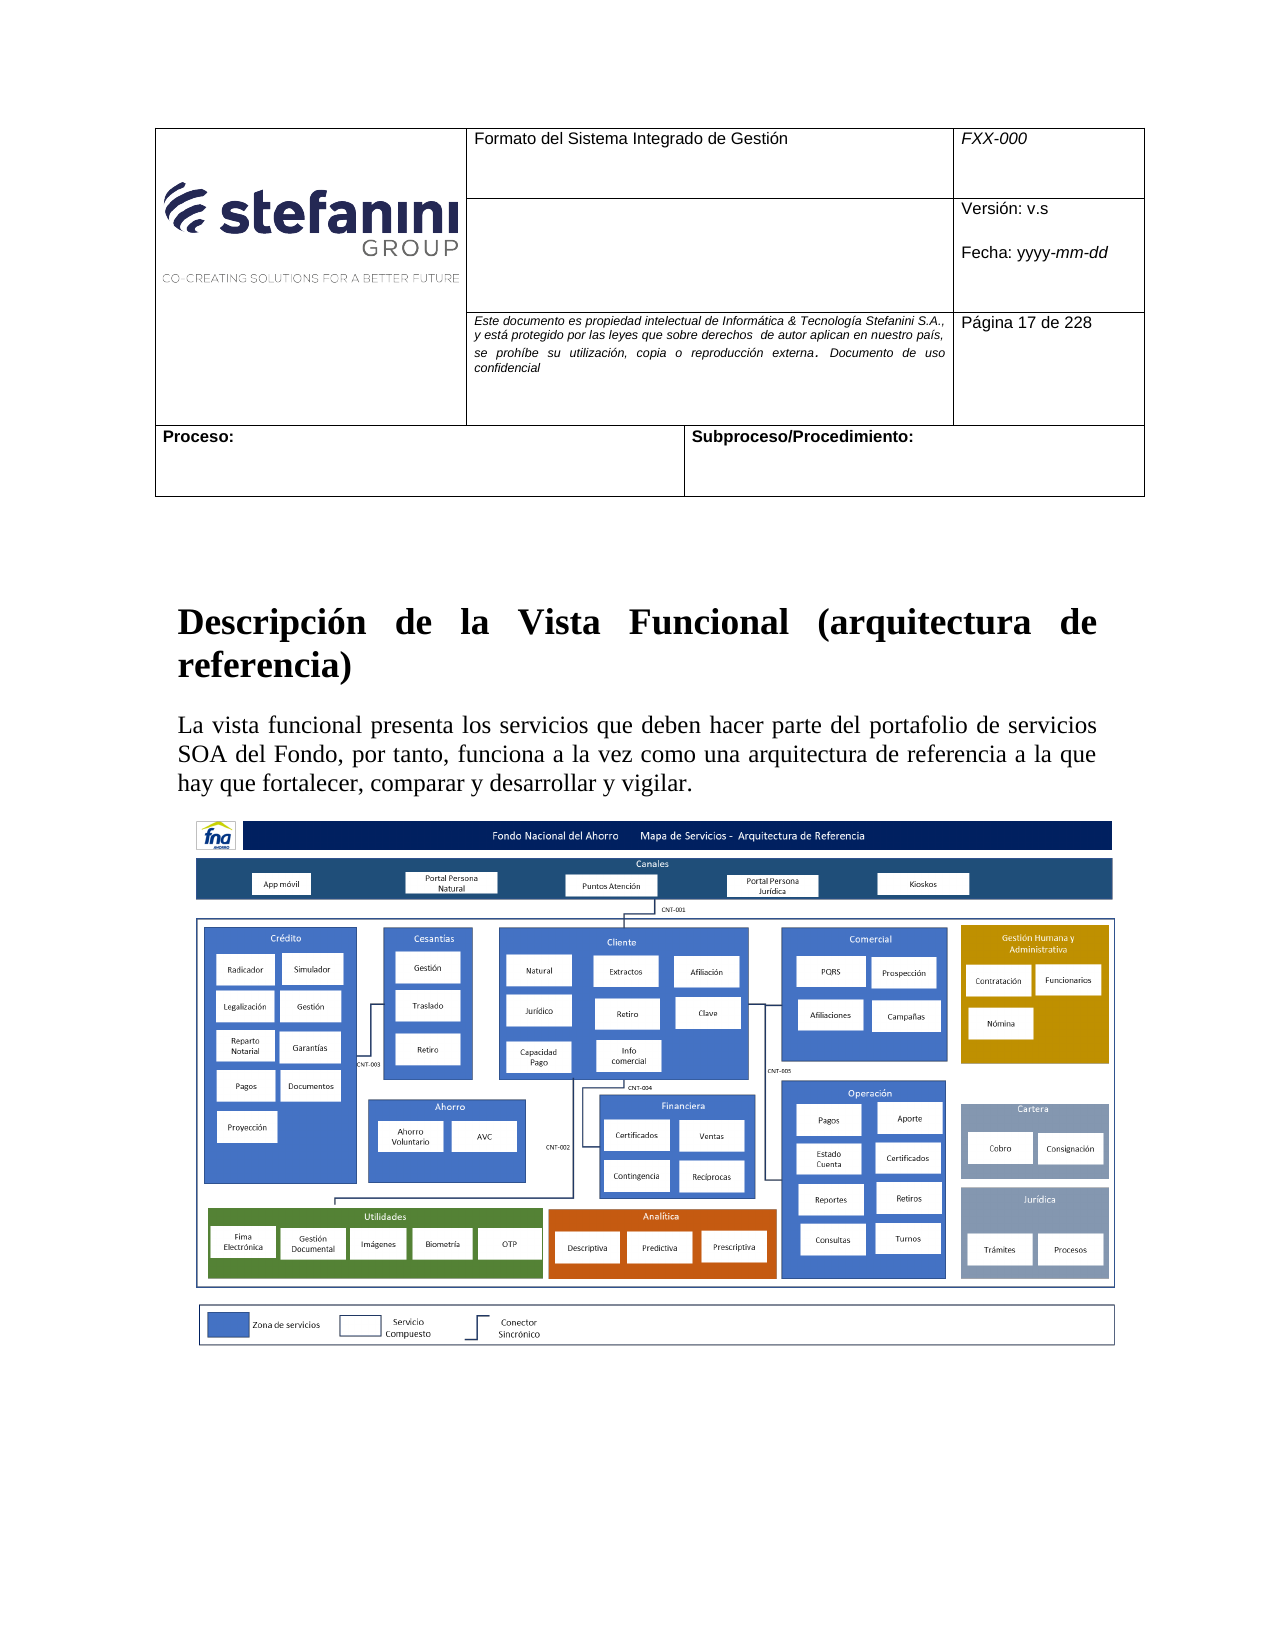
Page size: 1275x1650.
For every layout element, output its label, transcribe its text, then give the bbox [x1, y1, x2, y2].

picture [162, 182, 460, 286]
subtitle Descripción de la Vista Funcional (arquitectura de referencia) [177, 599, 1098, 686]
text La vista funcional presenta los servicios que deben hacer parte del portafolio de servicios SOA del Fondo, por tanto, funciona a la vez como una arquitectura de referencia a la que hay que fortalecer, comparar y desarrollar y vigilar. [177, 711, 1098, 797]
picture [196, 821, 1115, 1346]
